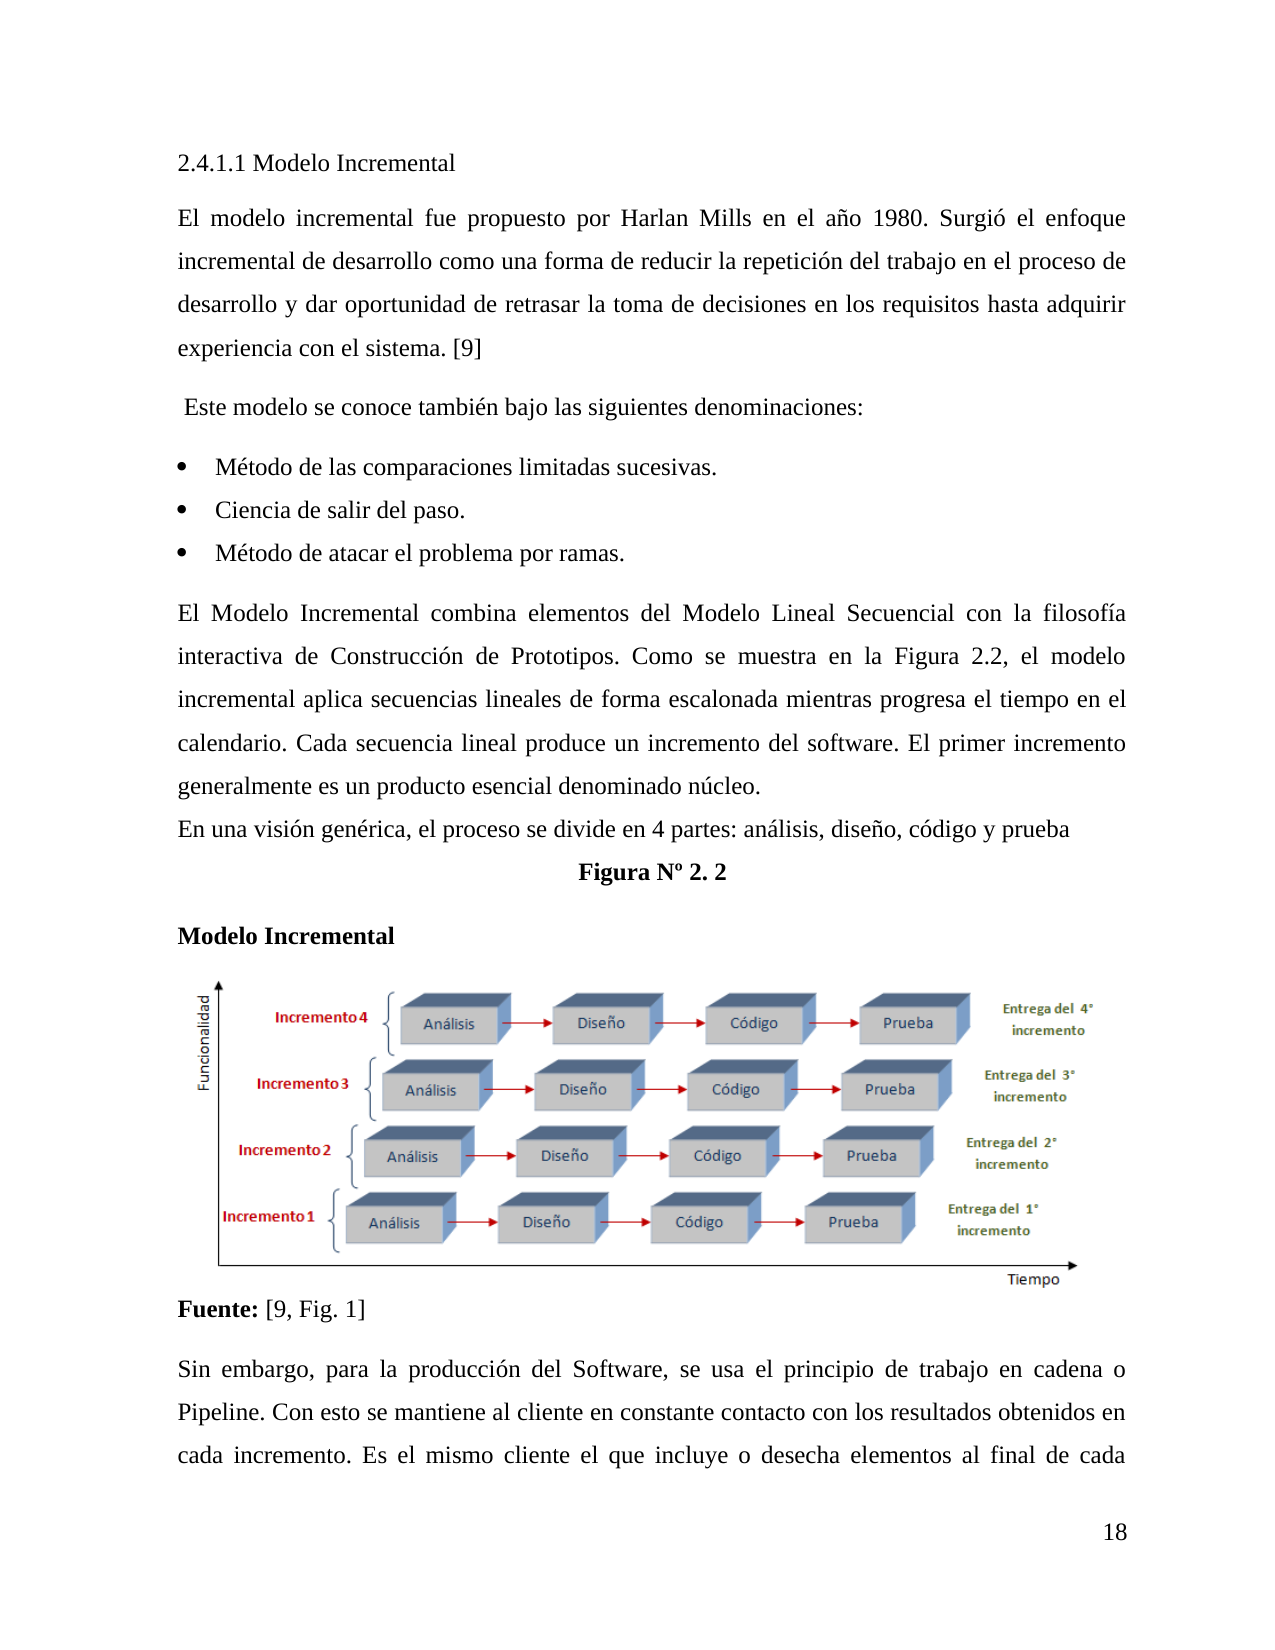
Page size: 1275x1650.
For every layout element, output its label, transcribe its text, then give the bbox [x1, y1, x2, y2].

text Este modelo se conoce también bajo las siguientes denominaciones: [177, 392, 1127, 421]
subtitle Modelo Incremental [177, 148, 1127, 176]
text El Modelo Incremental combina elementos del Modelo Lineal Secuencial con la filosofía interactiva de Construcción de Prototipos. Como se muestra en la Figura 2.2, el modelo incremental aplica secuencias lineales de forma escalonada mientras progresa el tiempo en el calendario. Cada secuencia lineal produce un incremento del software. El primer incremento generalmente es un producto esencial denominado núcleo. [177, 598, 1127, 799]
text En una visión genérica, el proceso se divide en 4 partes: análisis, diseño, código y prueba [177, 814, 1127, 843]
picture [186, 963, 1117, 1295]
list Ciencia de salir del paso. [177, 495, 1127, 524]
list Método de las comparaciones limitadas sucesivas. [177, 452, 1127, 481]
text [177, 1354, 1127, 1469]
text Figura Nº 2. 2 [177, 857, 1127, 886]
list Método de atacar el problema por ramas. [177, 538, 1127, 567]
text El modelo incremental fue propuesto por Harlan Mills en el año 1980. Surgió el enfoque incremental de desarrollo como una forma de reducir la repetición del trabajo en el proceso de desarrollo y dar oportunidad de retrasar la toma de decisiones en los requisitos hasta adquirir experiencia con el sistema. [9] [177, 203, 1127, 361]
